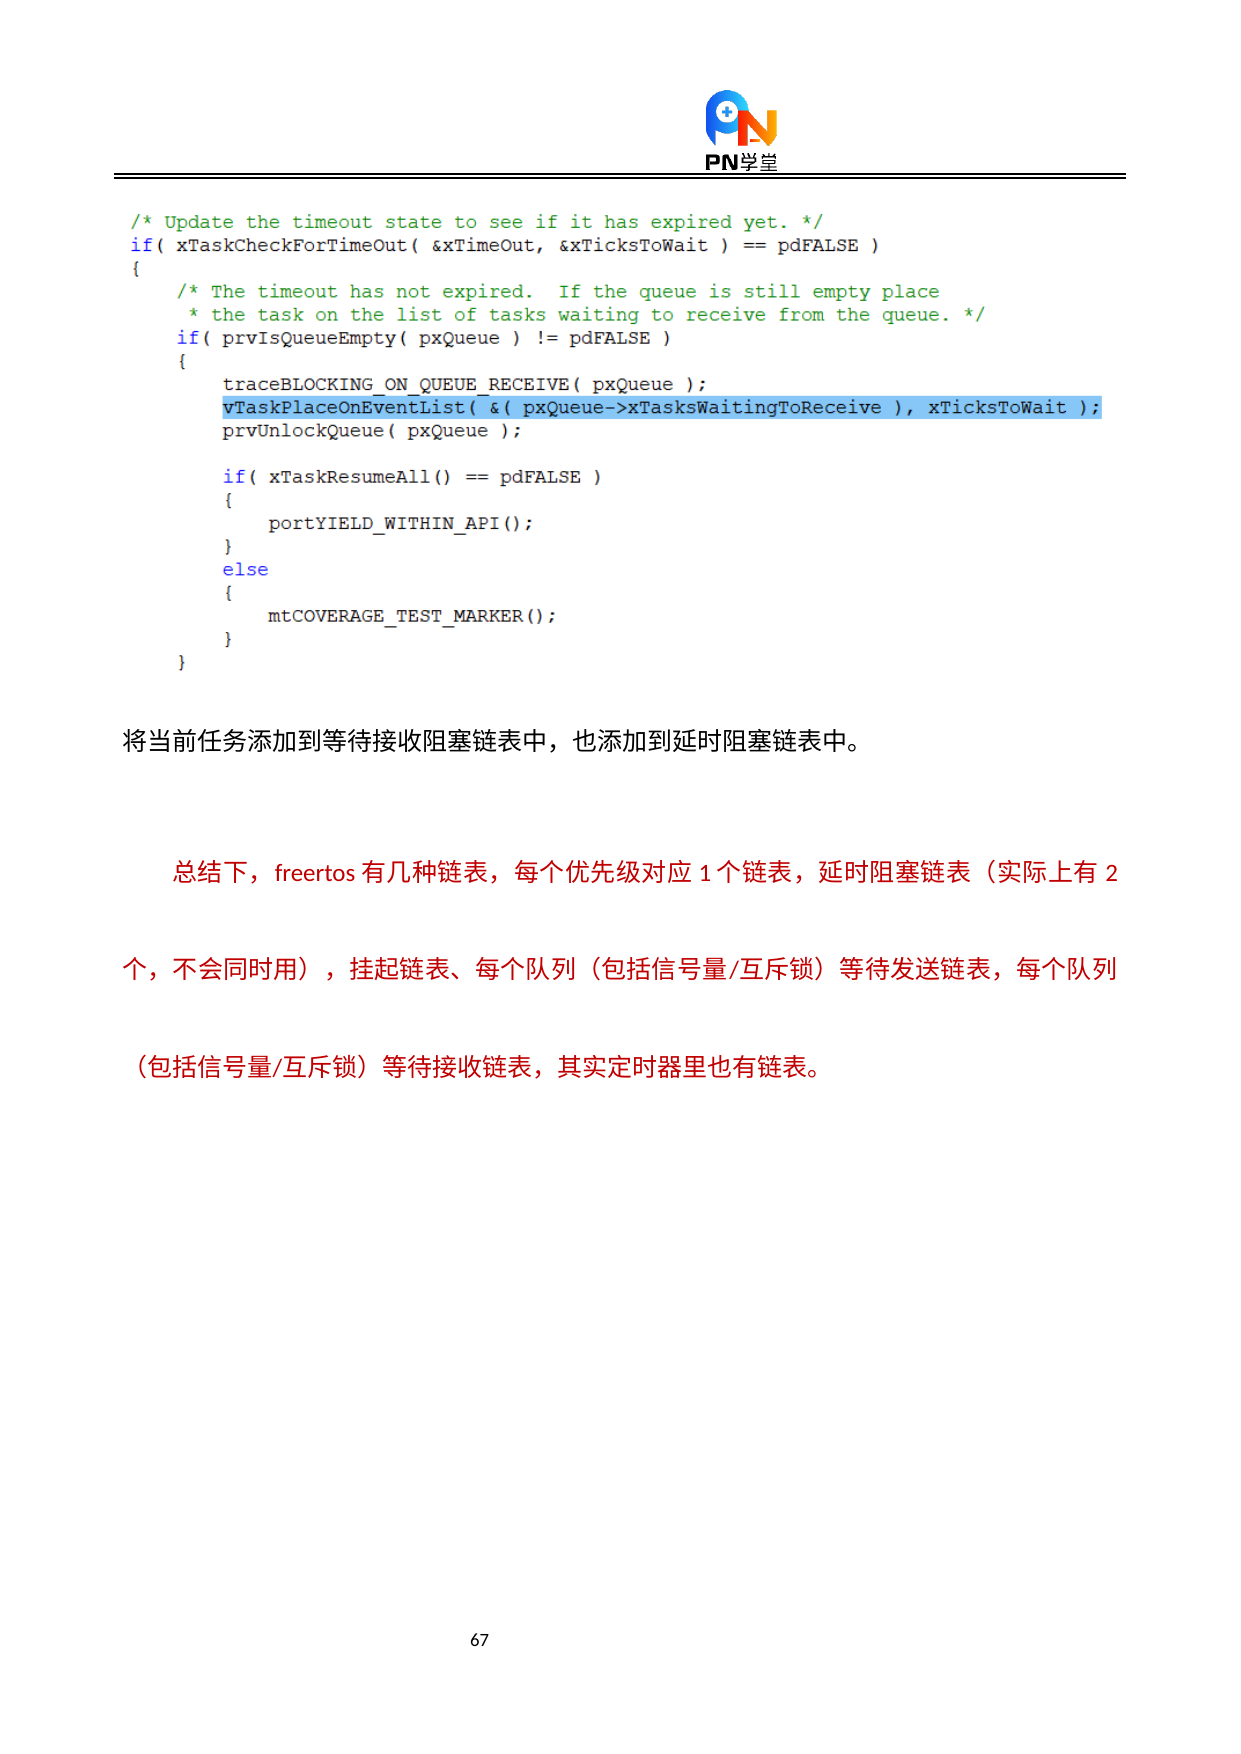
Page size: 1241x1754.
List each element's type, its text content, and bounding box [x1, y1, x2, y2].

list 总结下，freertos有几种链表，每个优先级对应1个链表，延时阻塞链表（实际上有2个，不会同时用），挂起链表、每个队列（包括信号量/互斥锁）等待发送链表，每个队列（包括信号量/互斥锁）等待接收链表，其实定时器里也有链表。 [122, 838, 1118, 1098]
picture [122, 206, 1117, 675]
list 将当前任务添加到等待接收阻塞链表中，也添加到延时阻塞链表中。 [122, 707, 1118, 772]
picture [705, 90, 777, 171]
